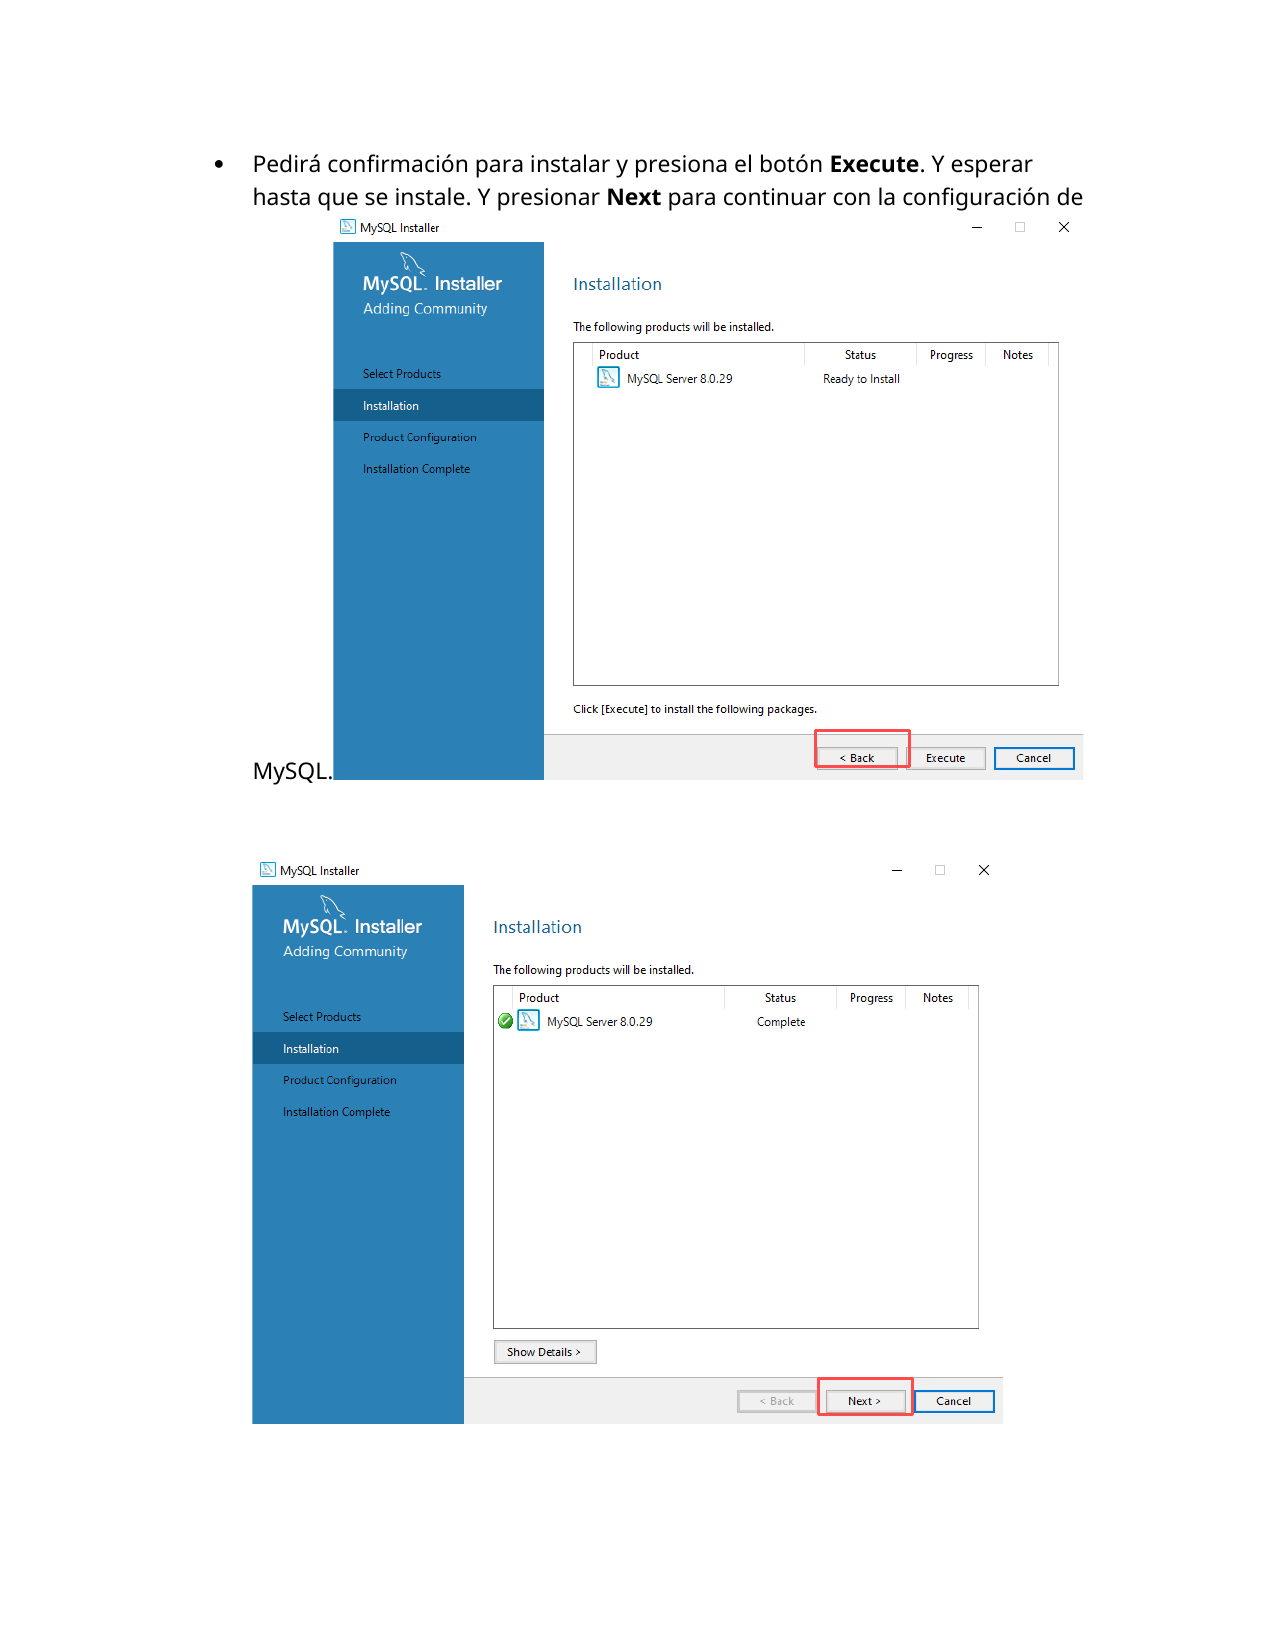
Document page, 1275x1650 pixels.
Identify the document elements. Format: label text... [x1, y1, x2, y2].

picture [252, 856, 1004, 1424]
picture [333, 215, 1084, 780]
